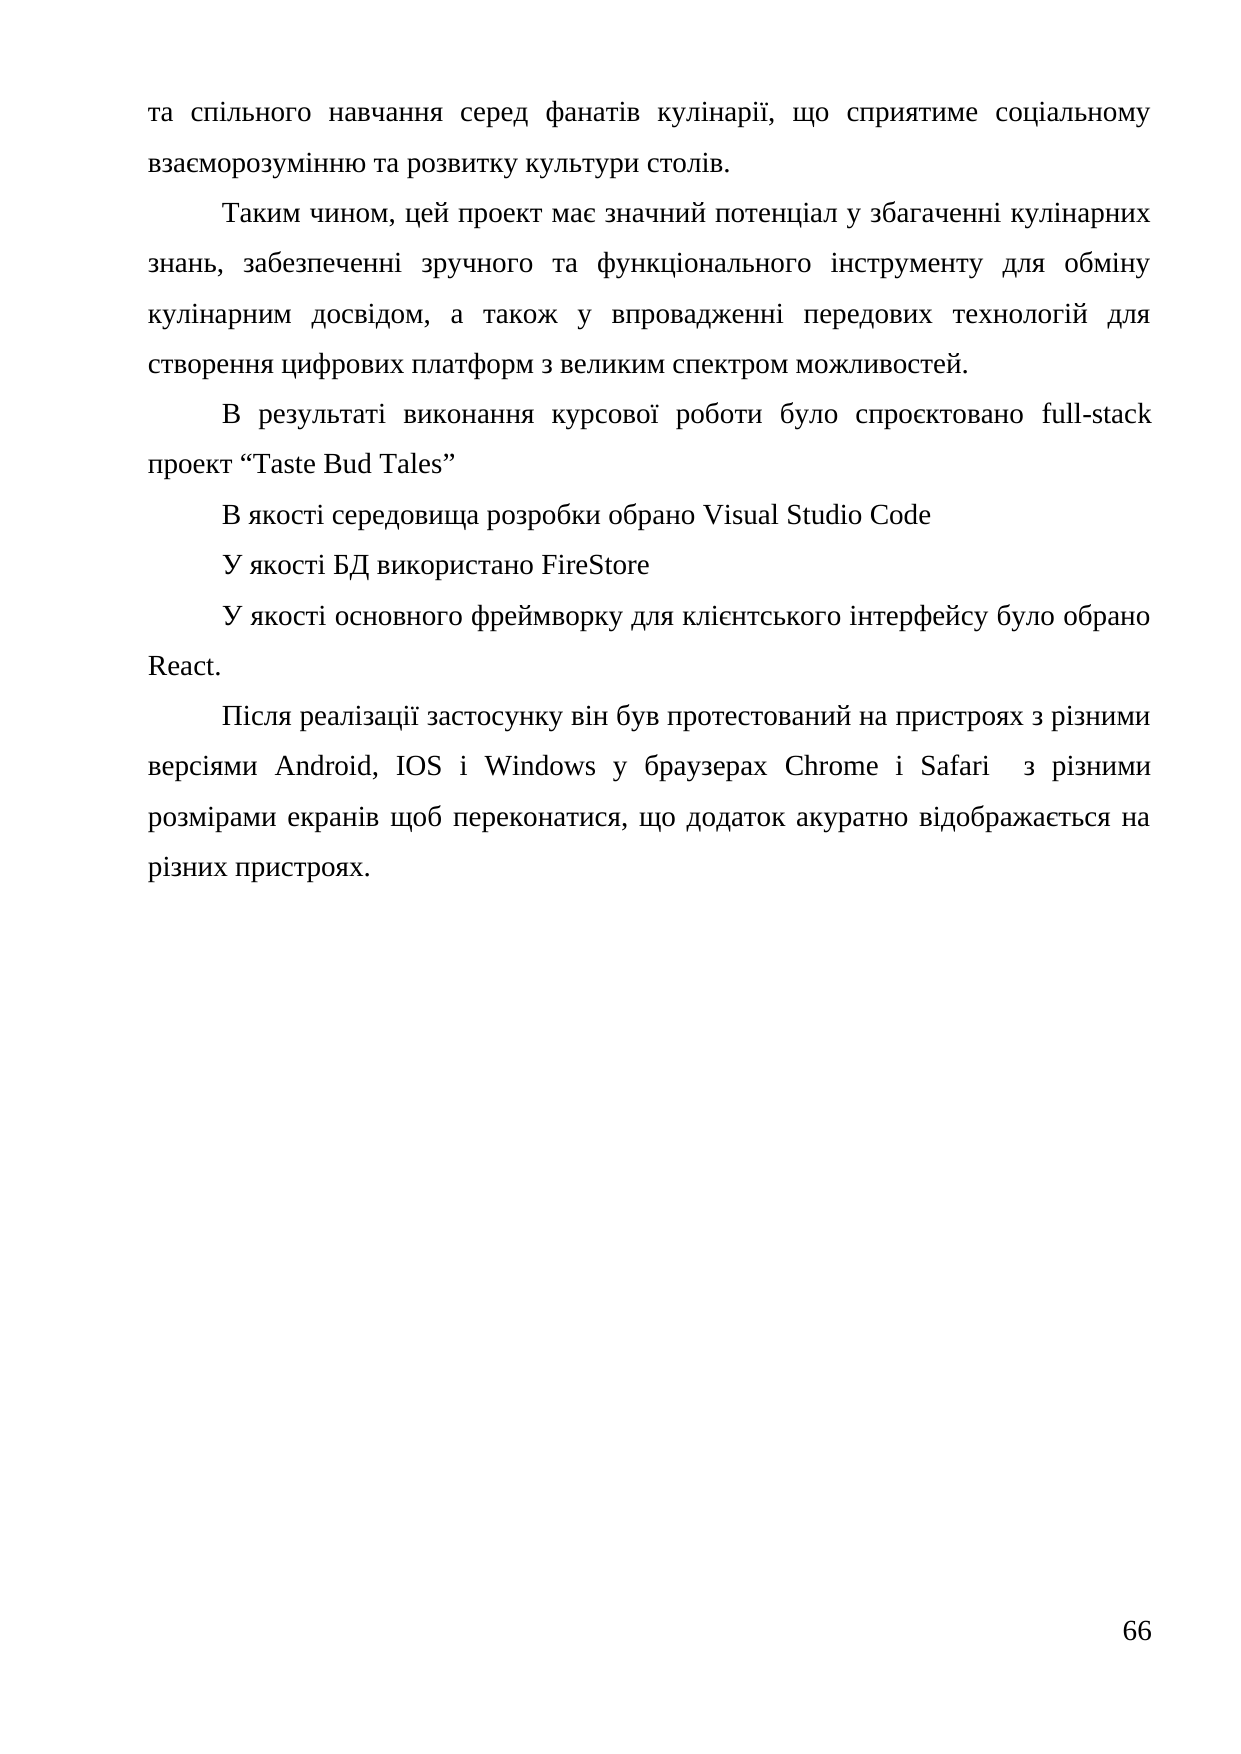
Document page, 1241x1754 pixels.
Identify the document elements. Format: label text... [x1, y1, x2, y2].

text Таким чином, цей проект має значний потенціал у збагаченні кулінарних знань, забезпеченні зручного та функціонального інструменту для обміну кулінарним досвідом, а також у впровадженні передових технологій для створення цифрових платформ з великим спектром можливостей. [148, 195, 1152, 379]
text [148, 94, 1152, 178]
text У якості основного фреймворку для клієнтського інтерфейсу було обрано React. [148, 598, 1152, 681]
text Після реалізації застосунку він був протестований на пристроях з різними версіями Android, IOS і Windows у браузерах Chrome і Safari з різними розмірами екранів щоб переконатися, що додаток акуратно відображається на різних пристроях. [148, 698, 1152, 883]
text У якості БД використано FireStore [148, 547, 1152, 581]
text В якості середовища розробки обрано Visual Studio Code [148, 497, 1152, 531]
text В результаті виконання курсової роботи було спроєктовано full-stack проект “Taste Bud Tales” [148, 396, 1152, 480]
